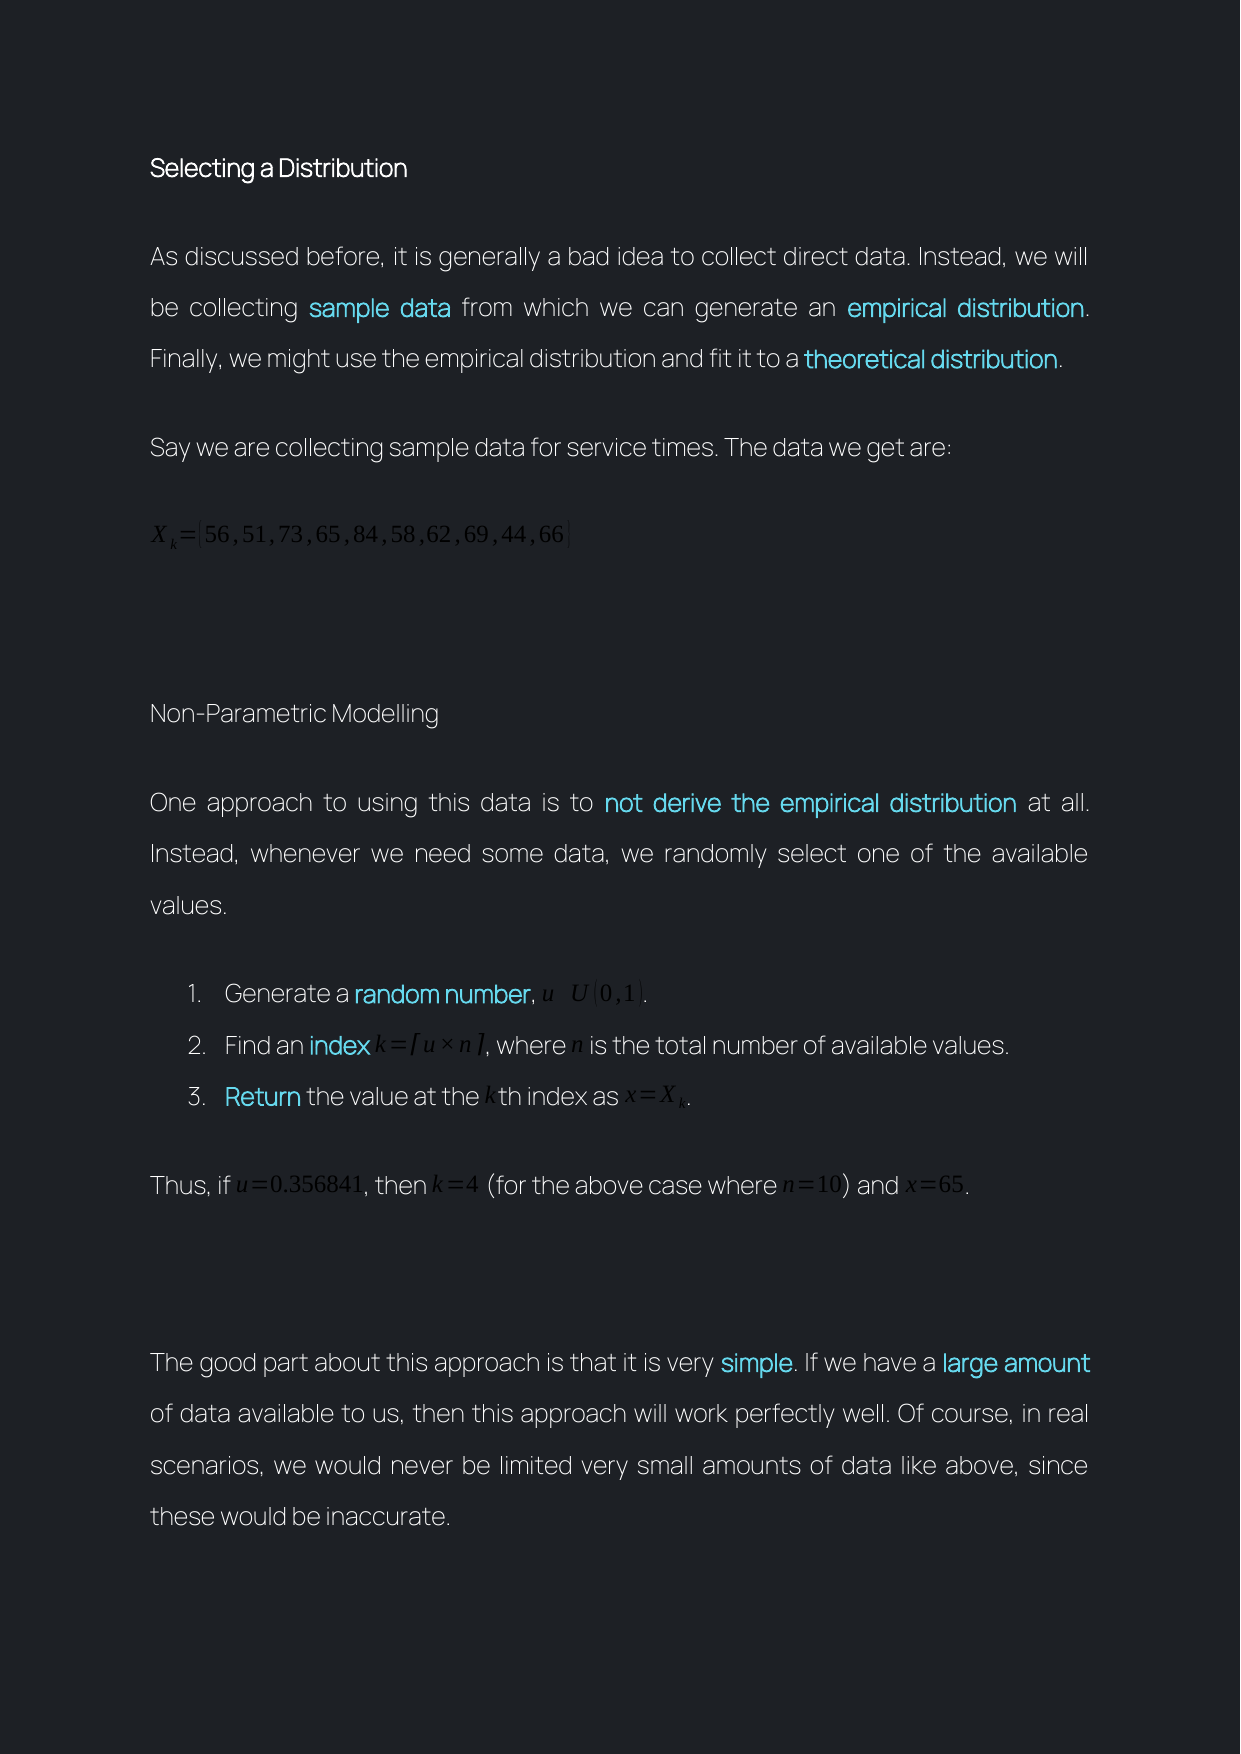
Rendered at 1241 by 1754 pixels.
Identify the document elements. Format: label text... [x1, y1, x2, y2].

text The good part about this approach is that it is very simple. If we have a large amount of data available to us, then this approach will work perfectly well. Of course, in real scenarios, we would never be limited very small amounts of data like above, since these would be inaccurate. [150, 1345, 1090, 1533]
subtitle Non-Parametric Modelling [150, 696, 1090, 730]
text Thus, if , then (for the above case where ) and . [150, 1167, 1090, 1202]
text As discussed before, it is generally a bad idea to collect direct data. Instead, we will be collecting sample data from which we can generate an empirical distribution. Finally, we might use the empirical distribution and fit it to a theoretical distribution. [150, 239, 1090, 375]
list Find an index , where is the total number of available values. [187, 1027, 1090, 1062]
text Say we are collecting sample data for service times. The data we get are: [150, 430, 1090, 464]
list Return the value at the th index as . [187, 1079, 1090, 1113]
list Generate a random number, . [187, 976, 1090, 1010]
subtitle Selecting a Distribution [150, 150, 1090, 184]
text One approach to using this data is to not derive the empirical distribution at all. Instead, whenever we need some data, we randomly select one of the available values. [150, 785, 1090, 922]
